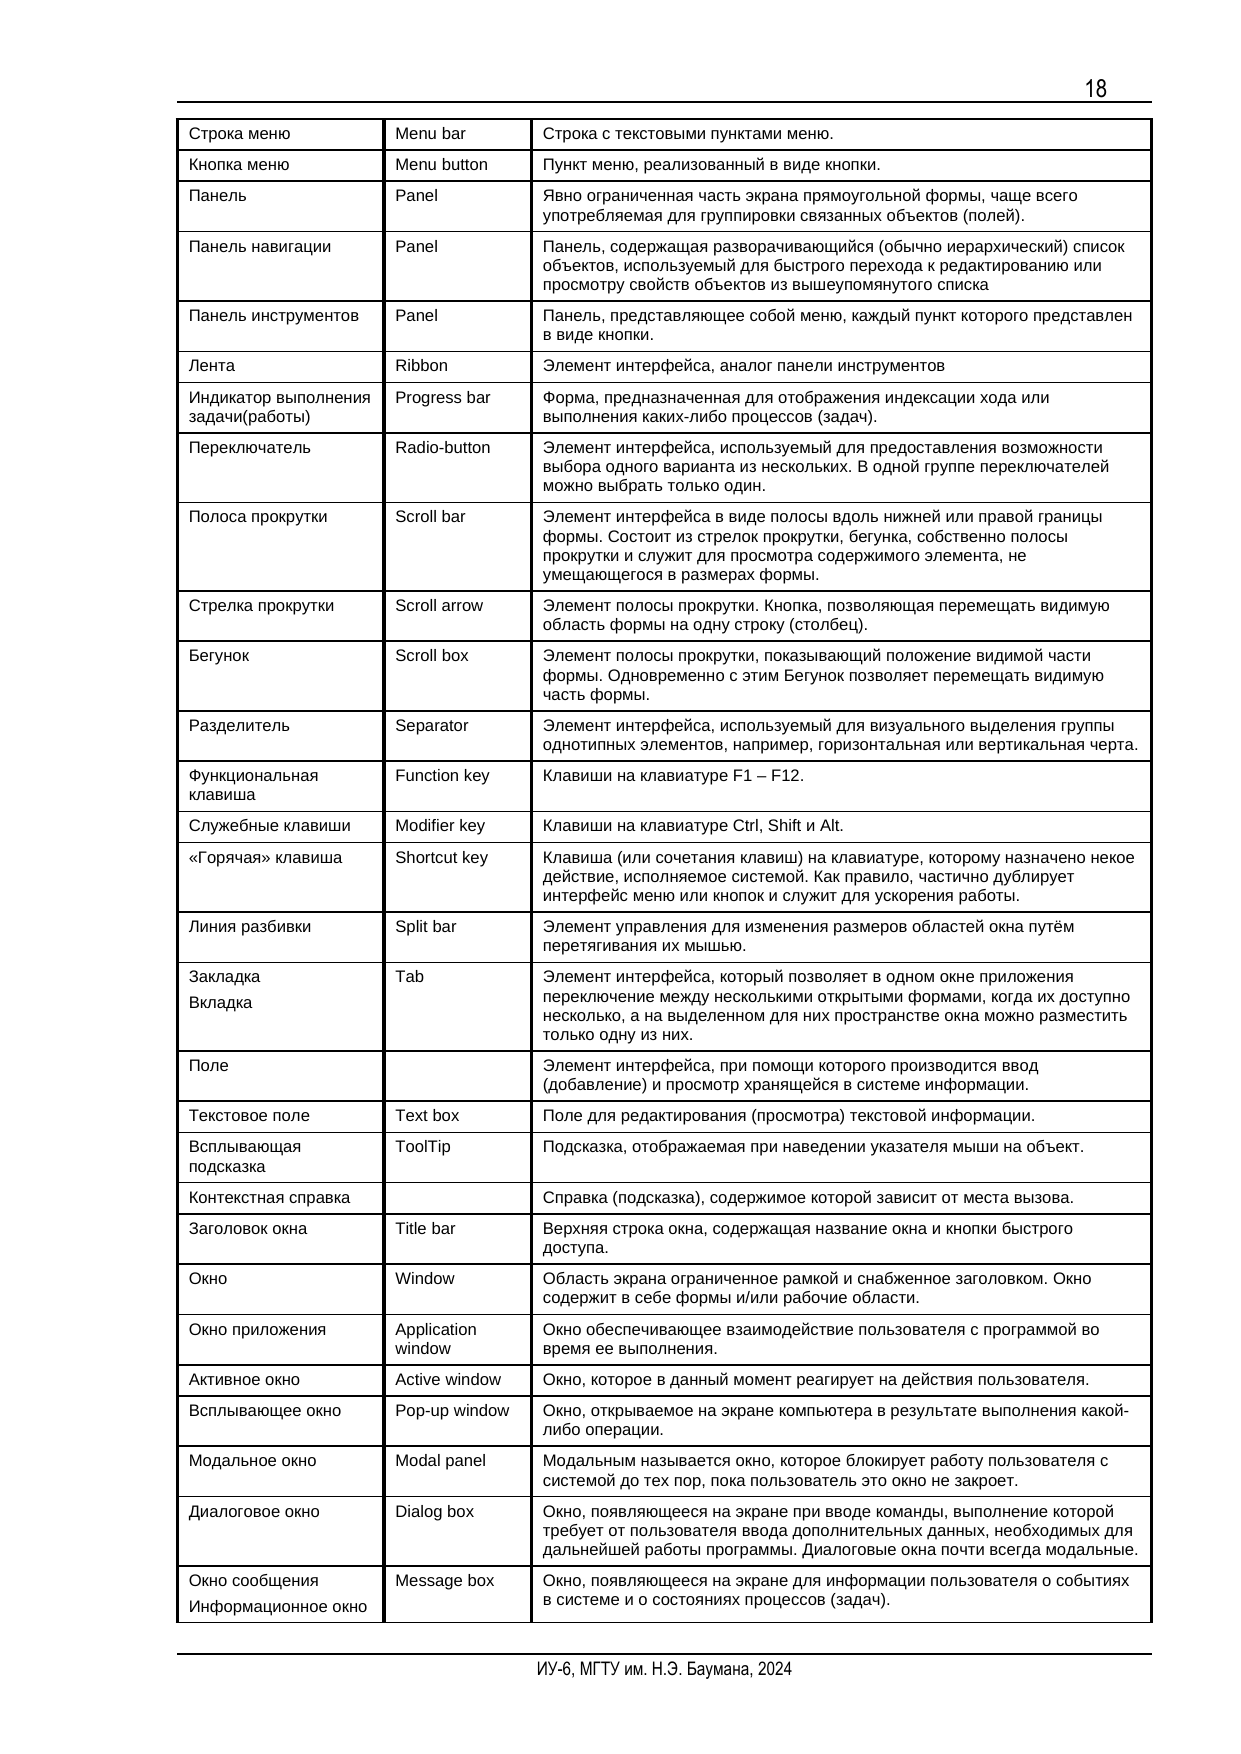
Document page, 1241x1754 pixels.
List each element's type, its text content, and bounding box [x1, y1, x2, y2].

table_cell Полоса прокрутки [179, 503, 382, 590]
table_cell Панель, содержащая разворачивающийся (обычно иерархический) список объектов, используемый для быстрого перехода к редактированию или просмотру свойств объектов из вышеупомянутого списка [533, 232, 1150, 300]
table_cell Modal panel [386, 1447, 530, 1496]
table_cell Function key [386, 762, 530, 811]
table_cell Диалоговое окно [179, 1497, 382, 1565]
table_cell Элемент интерфейса, используемый для визуального выделения группы однотипных элементов, например, горизонтальная или вертикальная черта. [533, 712, 1150, 760]
table_cell Клавиши на клавиатуре Ctrl, Shift и Alt. [533, 812, 1150, 842]
table_cell Окно [179, 1265, 382, 1314]
table_cell Active window [386, 1366, 530, 1395]
table_cell Индикатор выполнения задачи(работы) [179, 383, 382, 432]
table_cell Scroll arrow [386, 592, 530, 640]
table_cell Поле [179, 1052, 382, 1100]
table_cell Клавиша (или сочетания клавиш) на клавиатуре, которому назначено некое действие, исполняемое системой. Как правило, частично дублирует интерфейс меню или кнопок и служит для ускорения работы. [533, 843, 1150, 911]
table_cell Окно сообщения Информационное окно [179, 1567, 382, 1622]
table_cell Область экрана ограниченное рамкой и снабженное заголовком. Окно содержит в себе формы и/или рабочие области. [533, 1265, 1150, 1314]
table_cell [386, 1052, 530, 1100]
table_cell Разделитель [179, 712, 382, 760]
table_cell Всплывающее окно [179, 1397, 382, 1445]
table_cell Панель навигации [179, 232, 382, 300]
table_cell Dialog box [386, 1497, 530, 1565]
table_cell Заголовок окна [179, 1215, 382, 1263]
table_cell Элемент управления для изменения размеров областей окна путём перетягивания их мышью. [533, 913, 1150, 961]
table_cell Menu button [386, 151, 530, 180]
table_cell Форма, предназначенная для отображения индексации хода или выполнения каких-либо процессов (задач). [533, 383, 1150, 432]
table_cell Title bar [386, 1215, 530, 1263]
table_cell Стрелка прокрутки [179, 592, 382, 640]
table_cell Справка (подсказка), содержимое которой зависит от места вызова. [533, 1183, 1150, 1213]
table_cell Строка с текстовыми пунктами меню. [533, 120, 1150, 149]
table_cell Application window [386, 1315, 530, 1364]
table_cell Явно ограниченная часть экрана прямоугольной формы, чаще всего употребляемая для группировки связанных объектов (полей). [533, 182, 1150, 231]
table_cell Окно, открываемое на экране компьютера в результате выполнения какой-либо операции. [533, 1397, 1150, 1445]
table_cell Переключатель [179, 434, 382, 501]
table_cell «Горячая» клавиша [179, 843, 382, 911]
table_cell Всплывающая подсказка [179, 1133, 382, 1182]
table_cell Окно приложения [179, 1315, 382, 1364]
table_cell Линия разбивки [179, 913, 382, 961]
table_cell Окно обеспечивающее взаимодействие пользователя с программой во время ее выполнения. [533, 1315, 1150, 1364]
table_cell Служебные клавиши [179, 812, 382, 842]
table_cell Элемент полосы прокрутки, показывающий положение видимой части формы. Одновременно с этим Бегунок позволяет перемещать видимую часть формы. [533, 642, 1150, 710]
table_cell Клавиши на клавиатуре F1 – F12. [533, 762, 1150, 811]
table_cell Поле для редактирования (просмотра) текстовой информации. [533, 1102, 1150, 1132]
table_cell Лента [179, 352, 382, 382]
table_cell Элемент полосы прокрутки. Кнопка, позволяющая перемещать видимую область формы на одну строку (столбец). [533, 592, 1150, 640]
table_cell Panel [386, 302, 530, 351]
table_cell Панель [179, 182, 382, 231]
table_cell Ribbon [386, 352, 530, 382]
table_cell Панель инструментов [179, 302, 382, 351]
table_cell Закладка Вкладка [179, 963, 382, 1050]
table_cell Подсказка, отображаемая при наведении указателя мыши на объект. [533, 1133, 1150, 1182]
table_cell Message box [386, 1567, 530, 1622]
table_cell Progress bar [386, 383, 530, 432]
table_cell Окно, появляющееся на экране для информации пользователя о событиях в системе и о состояниях процессов (задач). [533, 1567, 1150, 1622]
table_cell Строка меню [179, 120, 382, 149]
table_cell Окно, которое в данный момент реагирует на действия пользователя. [533, 1366, 1150, 1395]
table_cell Пункт меню, реализованный в виде кнопки. [533, 151, 1150, 180]
table_cell Текстовое поле [179, 1102, 382, 1132]
table_cell Контекстная справка [179, 1183, 382, 1213]
table_cell Верхняя строка окна, содержащая название окна и кнопки быстрого доступа. [533, 1215, 1150, 1263]
table_cell Окно, появляющееся на экране при вводе команды, выполнение которой требует от пользователя ввода дополнительных данных, необходимых для дальнейшей работы программы. Диалоговые окна почти всегда модальные. [533, 1497, 1150, 1565]
table_cell Panel [386, 182, 530, 231]
table_cell Элемент интерфейса в виде полосы вдоль нижней или правой границы формы. Состоит из стрелок прокрутки, бегунка, собственно полосы прокрутки и служит для просмотра содержимого элемента, не умещающегося в размерах формы. [533, 503, 1150, 590]
table_cell Scroll box [386, 642, 530, 710]
table_cell Separator [386, 712, 530, 760]
table_cell ToolTip [386, 1133, 530, 1182]
table_cell Элемент интерфейса, используемый для предоставления возможности выбора одного варианта из нескольких. В одной группе переключателей можно выбрать только один. [533, 434, 1150, 501]
table_cell [386, 1183, 530, 1213]
table_cell Window [386, 1265, 530, 1314]
table_cell Элемент интерфейса, при помощи которого производится ввод (добавление) и просмотр хранящейся в системе информации. [533, 1052, 1150, 1100]
table_cell Radio-button [386, 434, 530, 501]
table_cell Панель, представляющее собой меню, каждый пункт которого представлен в виде кнопки. [533, 302, 1150, 351]
table_cell Модальным называется окно, которое блокирует работу пользователя с системой до тех пор, пока пользователь это окно не закроет. [533, 1447, 1150, 1496]
table_cell Scroll bar [386, 503, 530, 590]
table_cell Text box [386, 1102, 530, 1132]
table_cell Функциональная клавиша [179, 762, 382, 811]
table_cell Split bar [386, 913, 530, 961]
table_cell Элемент интерфейса, аналог панели инструментов [533, 352, 1150, 382]
table_cell Бегунок [179, 642, 382, 710]
table_cell Pop-up window [386, 1397, 530, 1445]
table_cell Кнопка меню [179, 151, 382, 180]
table_cell Shortcut key [386, 843, 530, 911]
table_cell Menu bar [386, 120, 530, 149]
table_cell Tab [386, 963, 530, 1050]
table_cell Модальное окно [179, 1447, 382, 1496]
table_cell Panel [386, 232, 530, 300]
table_cell Активное окно [179, 1366, 382, 1395]
table_cell Modifier key [386, 812, 530, 842]
table_cell Элемент интерфейса, который позволяет в одном окне приложения переключение между несколькими открытыми формами, когда их доступно несколько, а на выделенном для них пространстве окна можно разместить только одну из них. [533, 963, 1150, 1050]
